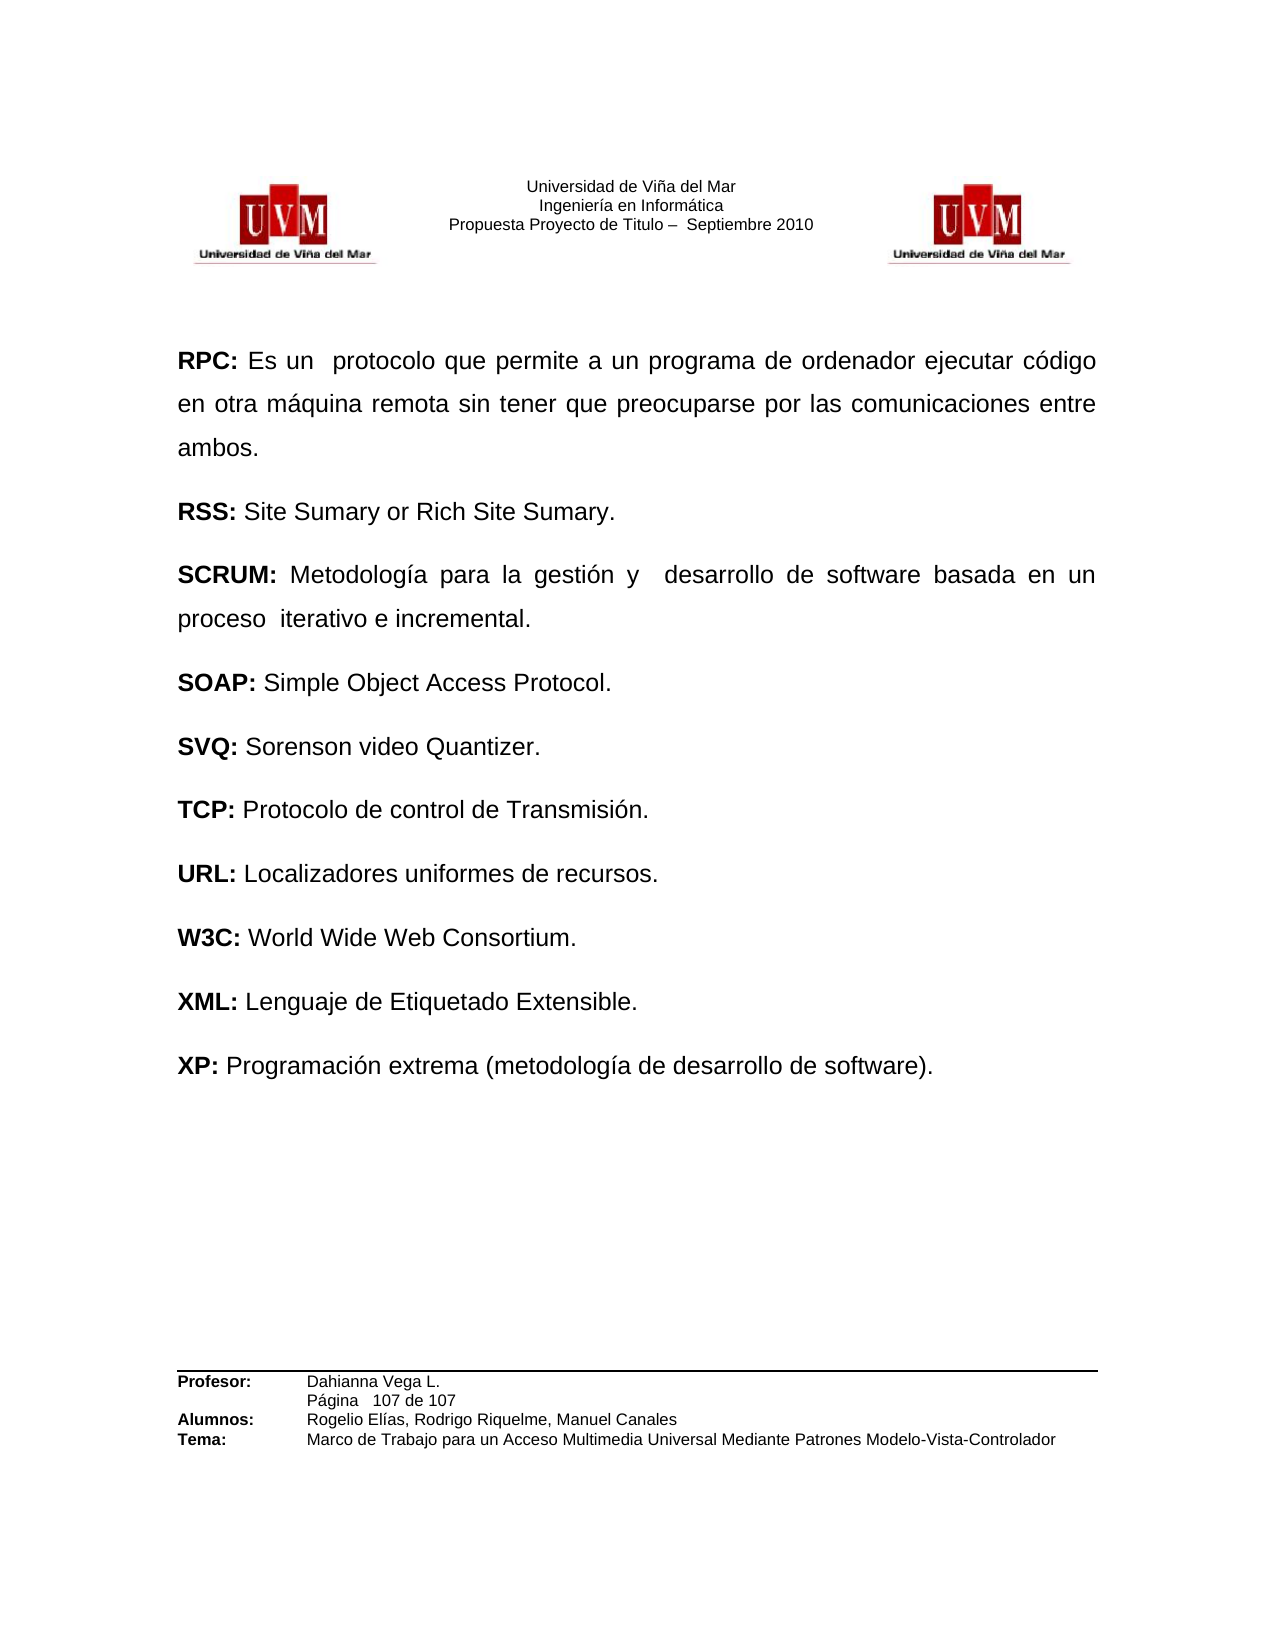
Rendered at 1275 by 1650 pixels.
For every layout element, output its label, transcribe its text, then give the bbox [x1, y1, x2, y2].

text RPC: Es un protocolo que permite a un programa de ordenador ejecutar código en otra máquina remota sin tener que preocuparse por las comunicaciones entre ambos. [177, 346, 1098, 461]
text SOAP: Simple Object Access Protocol. [177, 668, 1098, 696]
text RSS: Site Sumary or Rich Site Sumary. [177, 497, 1098, 525]
text SCRUM: Metodología para la gestión y desarrollo de software basada en un proceso iterativo e incremental. [177, 561, 1098, 632]
picture [177, 176, 390, 267]
picture [871, 176, 1084, 267]
text XP: Programación extrema (metodología de desarrollo de software). [177, 1051, 1098, 1080]
text URL: Localizadores uniformes de recursos. [177, 859, 1098, 888]
text XML: Lenguaje de Etiquetado Extensible. [177, 987, 1098, 1016]
text TCP: Protocolo de control de Transmisión. [177, 796, 1098, 824]
text W3C: World Wide Web Consortium. [177, 923, 1098, 952]
text SVQ: Sorenson video Quantizer. [177, 732, 1098, 760]
